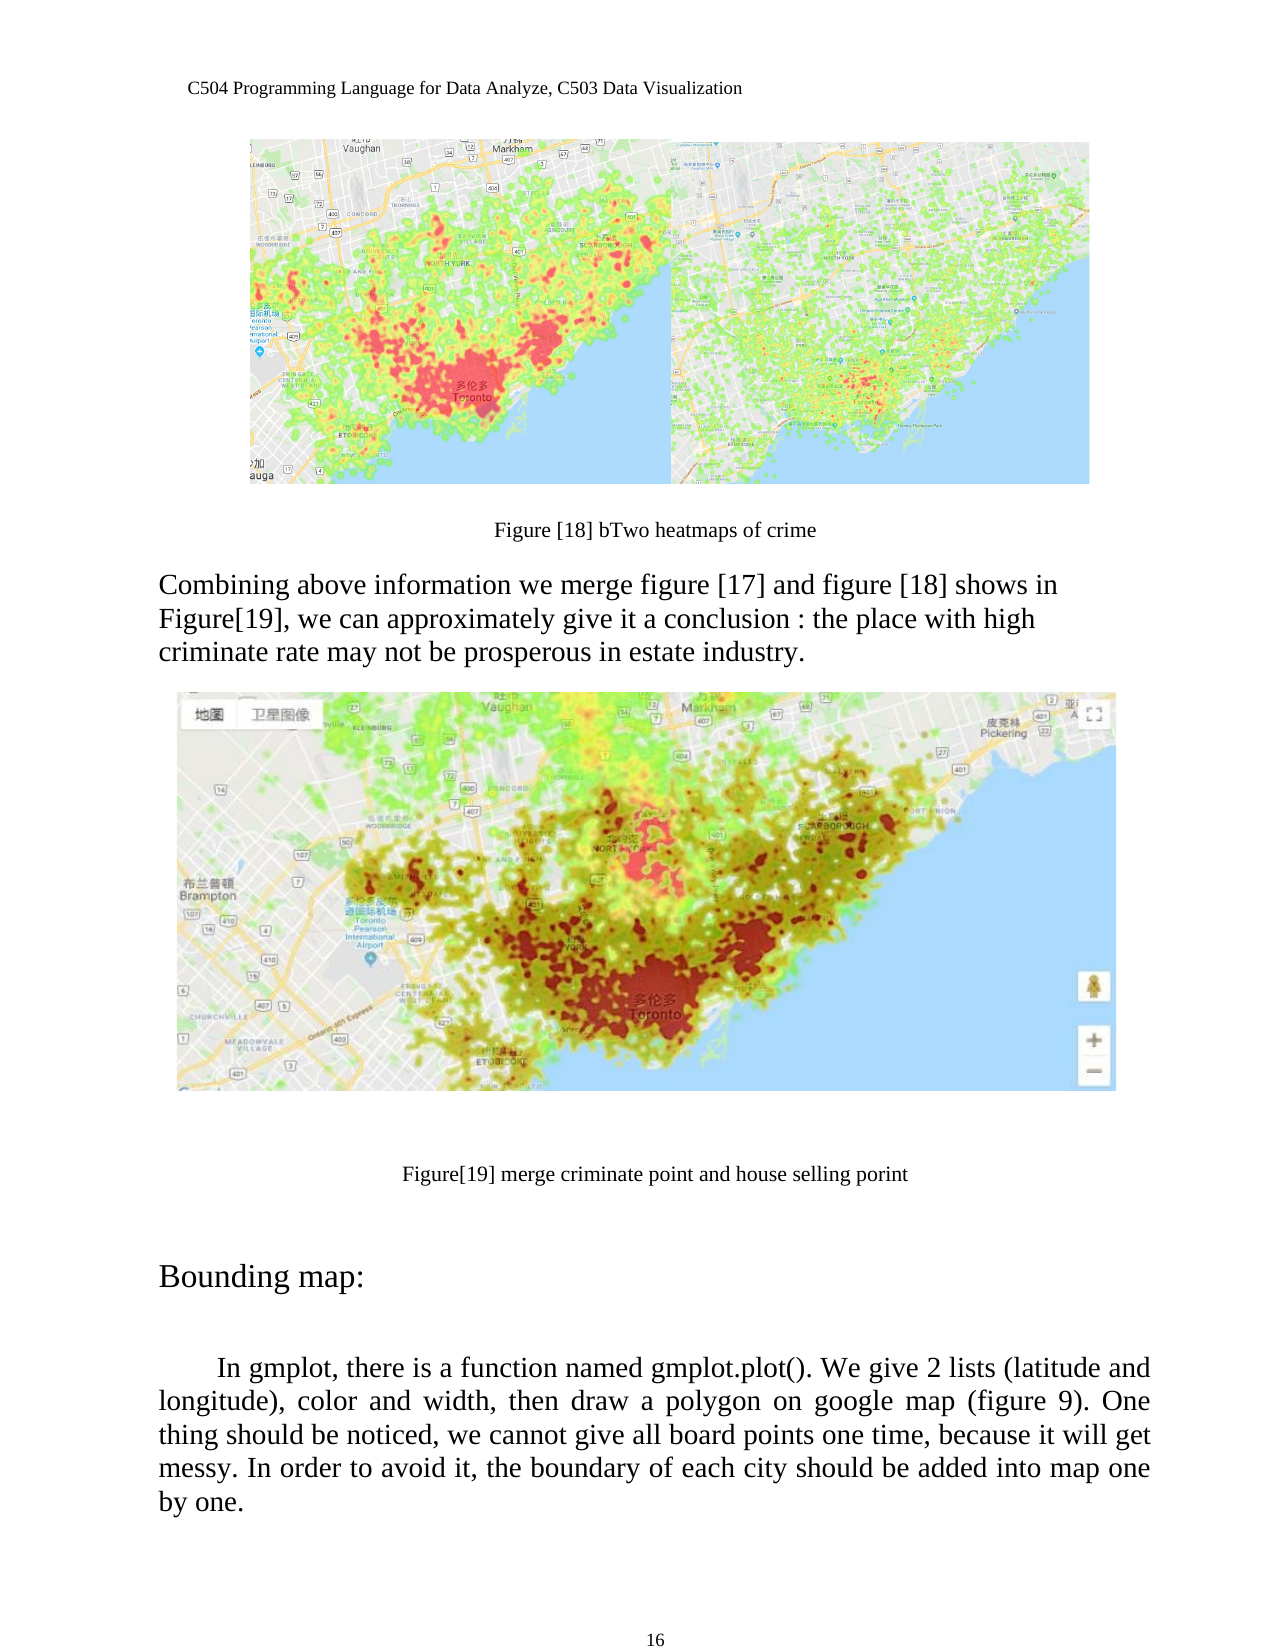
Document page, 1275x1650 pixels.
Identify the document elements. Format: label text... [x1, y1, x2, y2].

text In gmplot, there is a function named gmplot.plot(). We give 2 lists (latitude and longitude), color and width, then draw a polygon on google map (figure 9). One thing should be noticed, we cannot give all board points one time, because it will get messy. In order to avoid it, the boundary of each city should be added into map one by one. [158, 1350, 1152, 1518]
text Combining above information we merge figure [17] and figure [18] shows in Figure[19], we can approximately give it a conclusion : the place with high criminate rate may not be prosperous in estate industry. [158, 567, 1152, 668]
subtitle Bounding map: [158, 1257, 1152, 1295]
picture [250, 139, 1090, 484]
text Figure [18] bTwo heatmaps of crime [158, 517, 1152, 542]
picture [176, 692, 1117, 1091]
